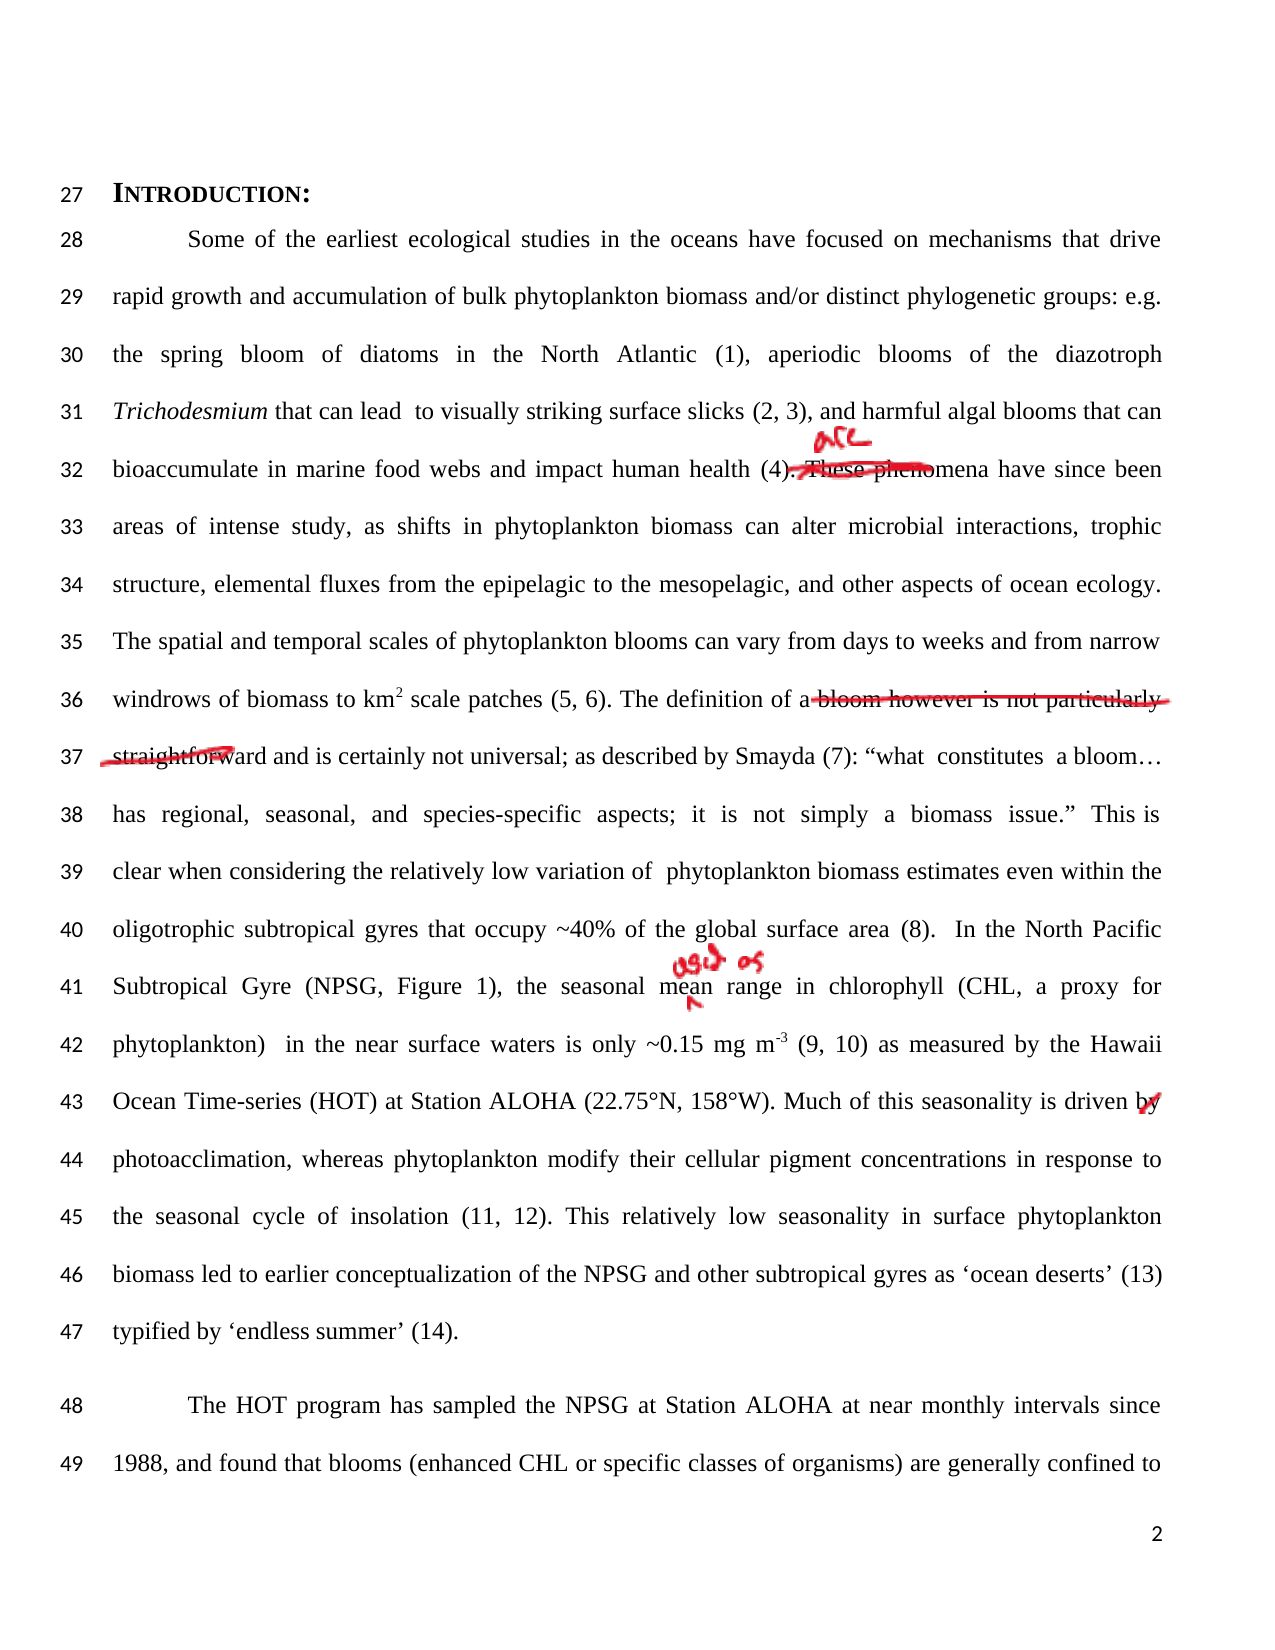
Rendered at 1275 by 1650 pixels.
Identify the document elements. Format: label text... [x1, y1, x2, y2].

picture [100, 746, 235, 767]
picture [1138, 1091, 1164, 1114]
text Some of the earliest ecological studies in the oceans have focused on mechanisms that drive rapid growth and accumulation of bulk phytoplankton biomass and/or distinct phylogenetic groups: e.g. the spring bloom of diatoms in the North Atlantic (1), aperiodic blooms of the diazotroph Trichodesmium that can lead to visually striking surface slicks (2, 3), and harmful algal blooms that can bioaccumulate in marine food webs and impact human health (4). These phenomena have since been areas of intense study, as shifts in phytoplankton biomass can alter microbial interactions, trophic structure, elemental fluxes from the epipelagic to the mesopelagic, and other aspects of ocean ecology. The spatial and temporal scales of phytoplankton blooms can vary from days to weeks and from narrow windrows of biomass to km2 scale patches (5, 6). The definition of a bloom however is not particularly straightforward and is certainly not universal; as described by Smayda (7): “what constitutes a bloom…has regional, seasonal, and species-specific aspects; it is not simply a biomass issue.” This is clear when considering the relatively low variation of phytoplankton biomass estimates even within the oligotrophic subtropical gyres that occupy ~40% of the global surface area (8). In the North Pacific Subtropical Gyre (NPSG, Figure 1), the seasonal mean range in chlorophyll (CHL, a proxy for phytoplankton) in the near surface waters is only ~0.15 mg m-3 (9, 10) as measured by the Hawaii Ocean Time-series (HOT) at Station ALOHA (22.75°N, 158°W). Much of this seasonality is driven by photoacclimation, whereas phytoplankton modify their cellular pigment concentrations in response to the seasonal cycle of insolation (11, 12). This relatively low seasonality in surface phytoplankton biomass led to earlier conceptualization of the NPSG and other subtropical gyres as ‘ocean deserts’ (13) typified by ‘endless summer’ (14). [112, 224, 1162, 1345]
picture [703, 943, 726, 971]
subtitle Introduction: [112, 175, 1162, 208]
picture [811, 695, 1172, 707]
picture [814, 426, 872, 453]
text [112, 1390, 1162, 1477]
picture [787, 461, 935, 480]
picture [687, 995, 704, 1012]
picture [738, 950, 764, 974]
picture [673, 953, 702, 979]
